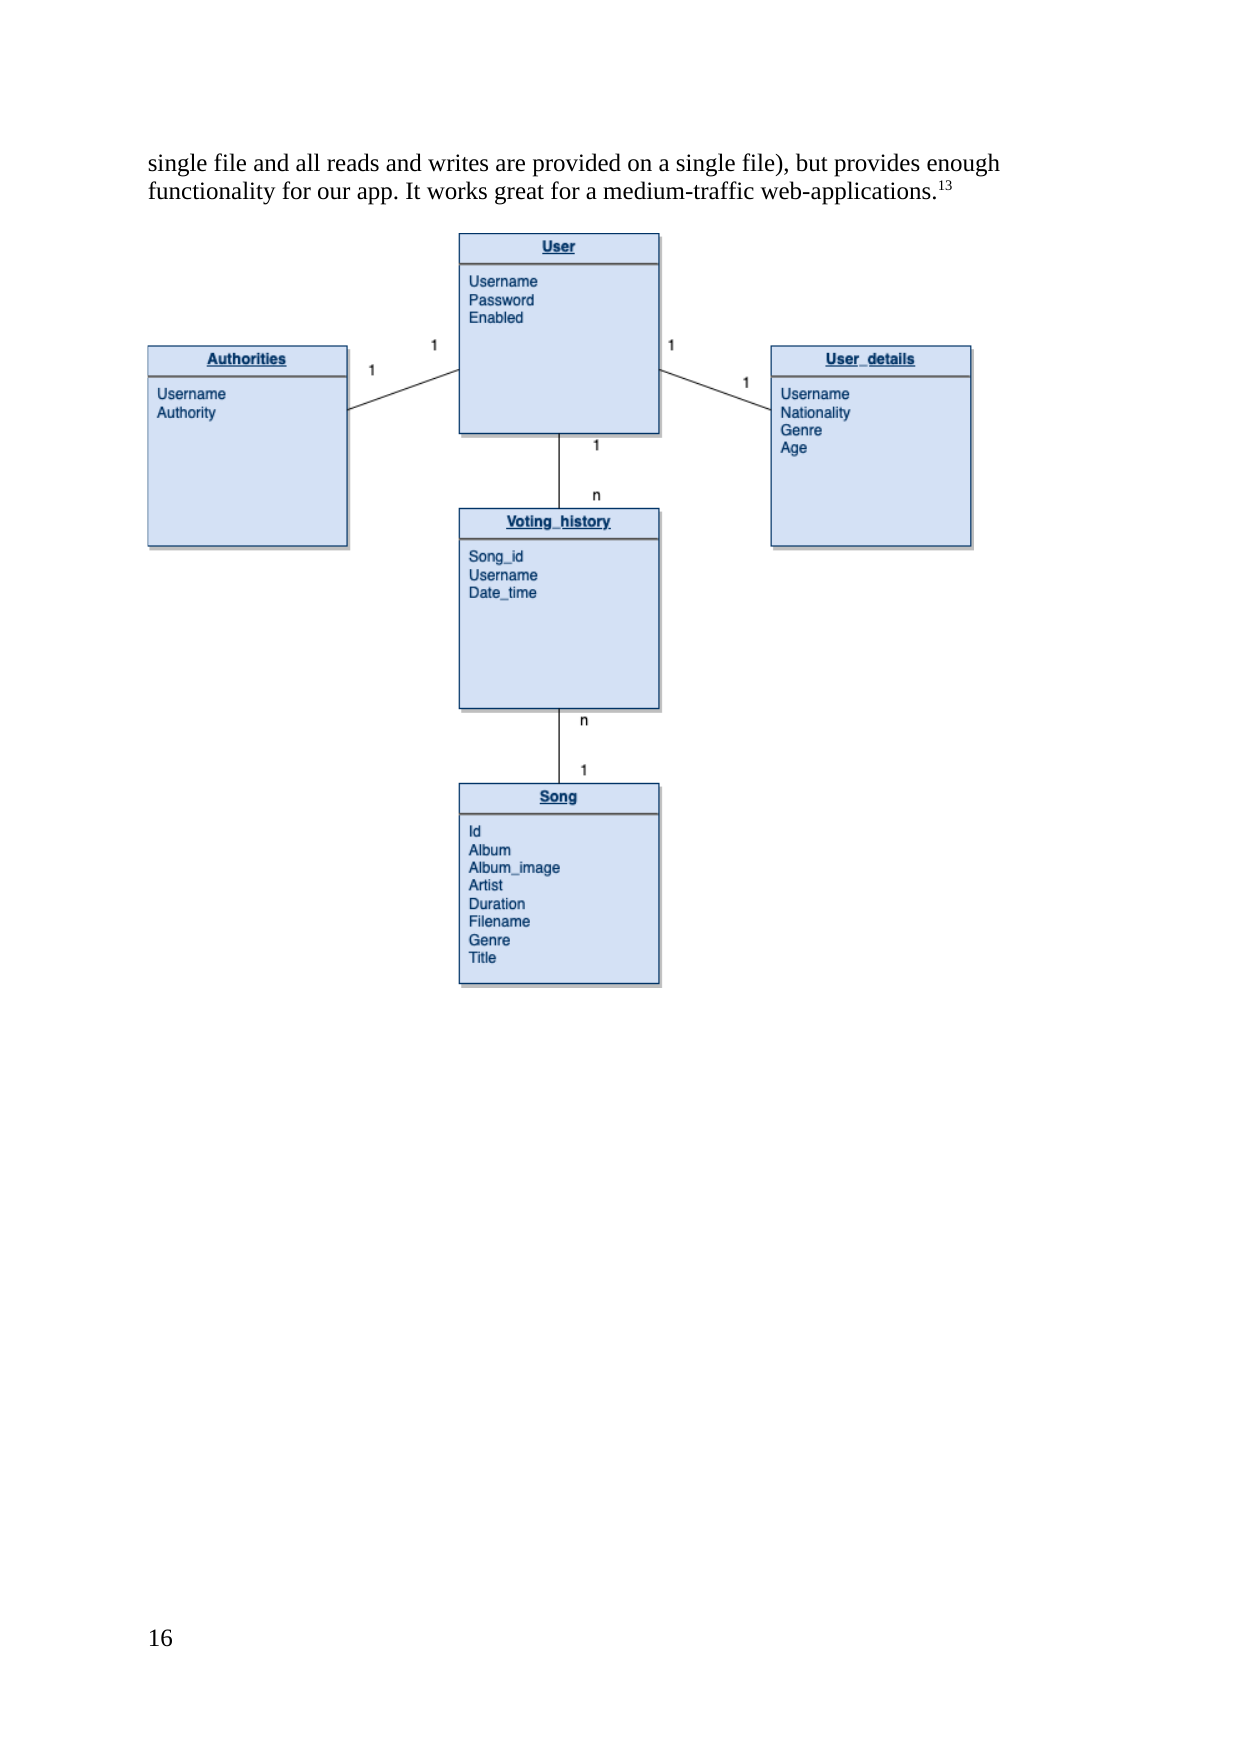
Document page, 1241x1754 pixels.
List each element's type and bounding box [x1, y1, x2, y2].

text [148, 148, 1093, 205]
picture [147, 233, 974, 988]
